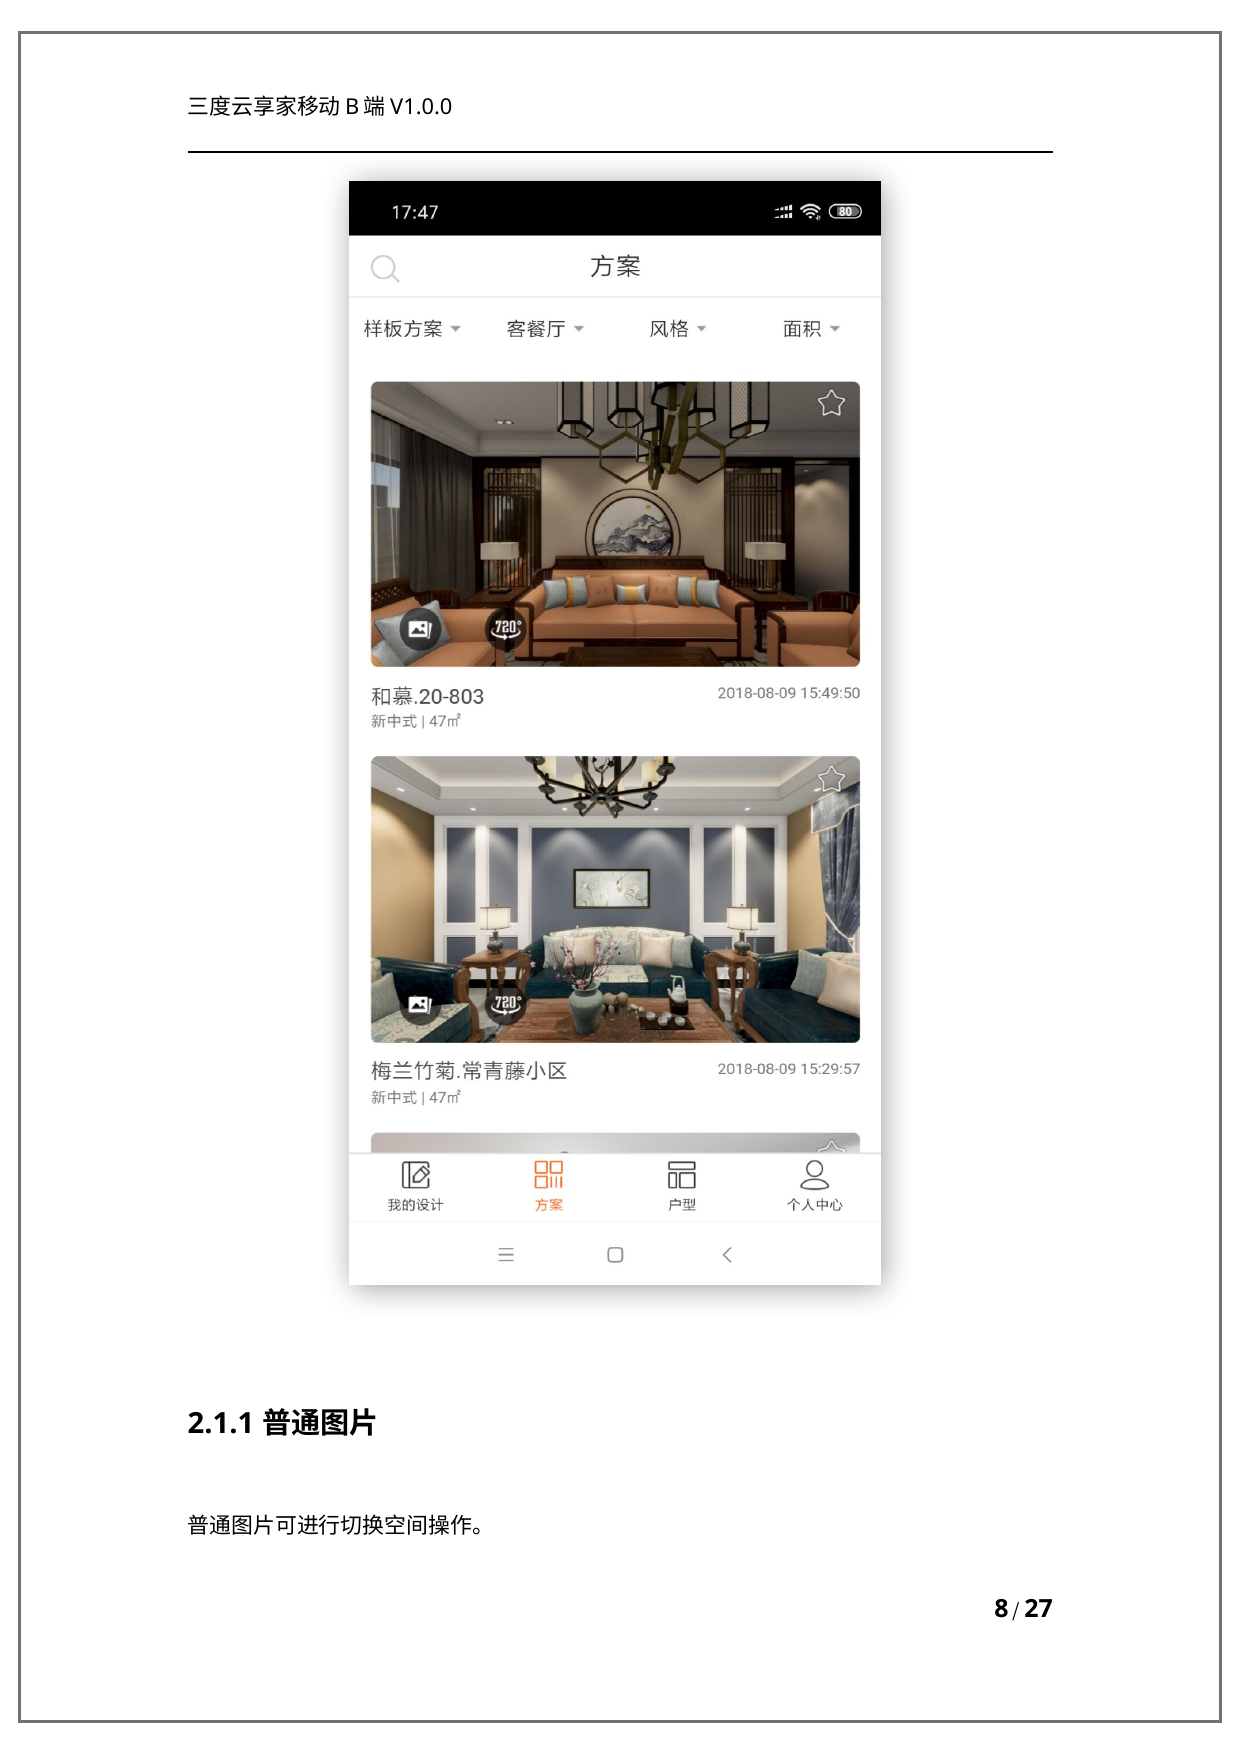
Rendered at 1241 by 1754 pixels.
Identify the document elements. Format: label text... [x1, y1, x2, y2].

text 普通图片可进行切换空间操作。 [187, 1507, 1053, 1540]
subtitle 2.1.1 普通图片 [187, 1388, 1053, 1453]
picture [349, 181, 881, 1285]
